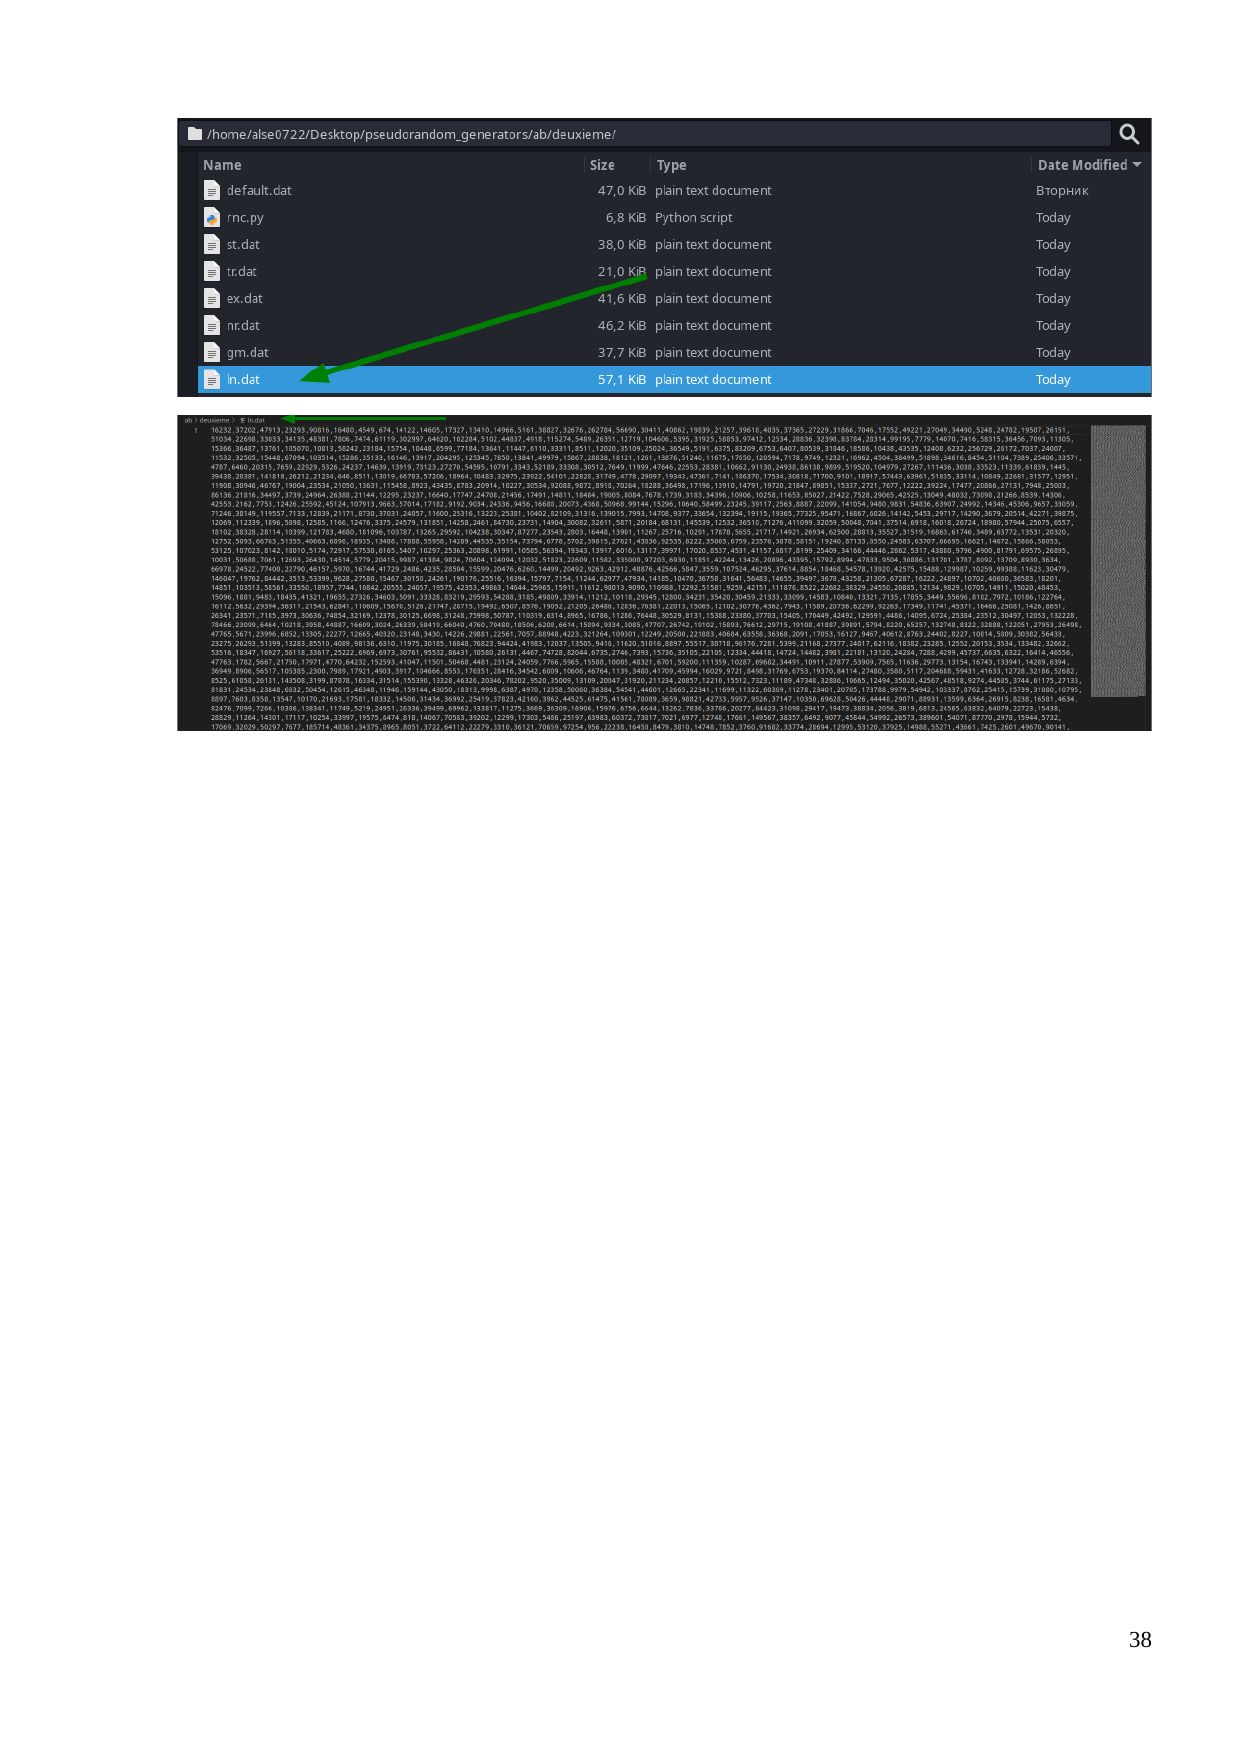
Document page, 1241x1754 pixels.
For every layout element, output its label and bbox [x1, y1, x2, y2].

picture [177, 118, 1152, 397]
picture [177, 415, 1152, 731]
